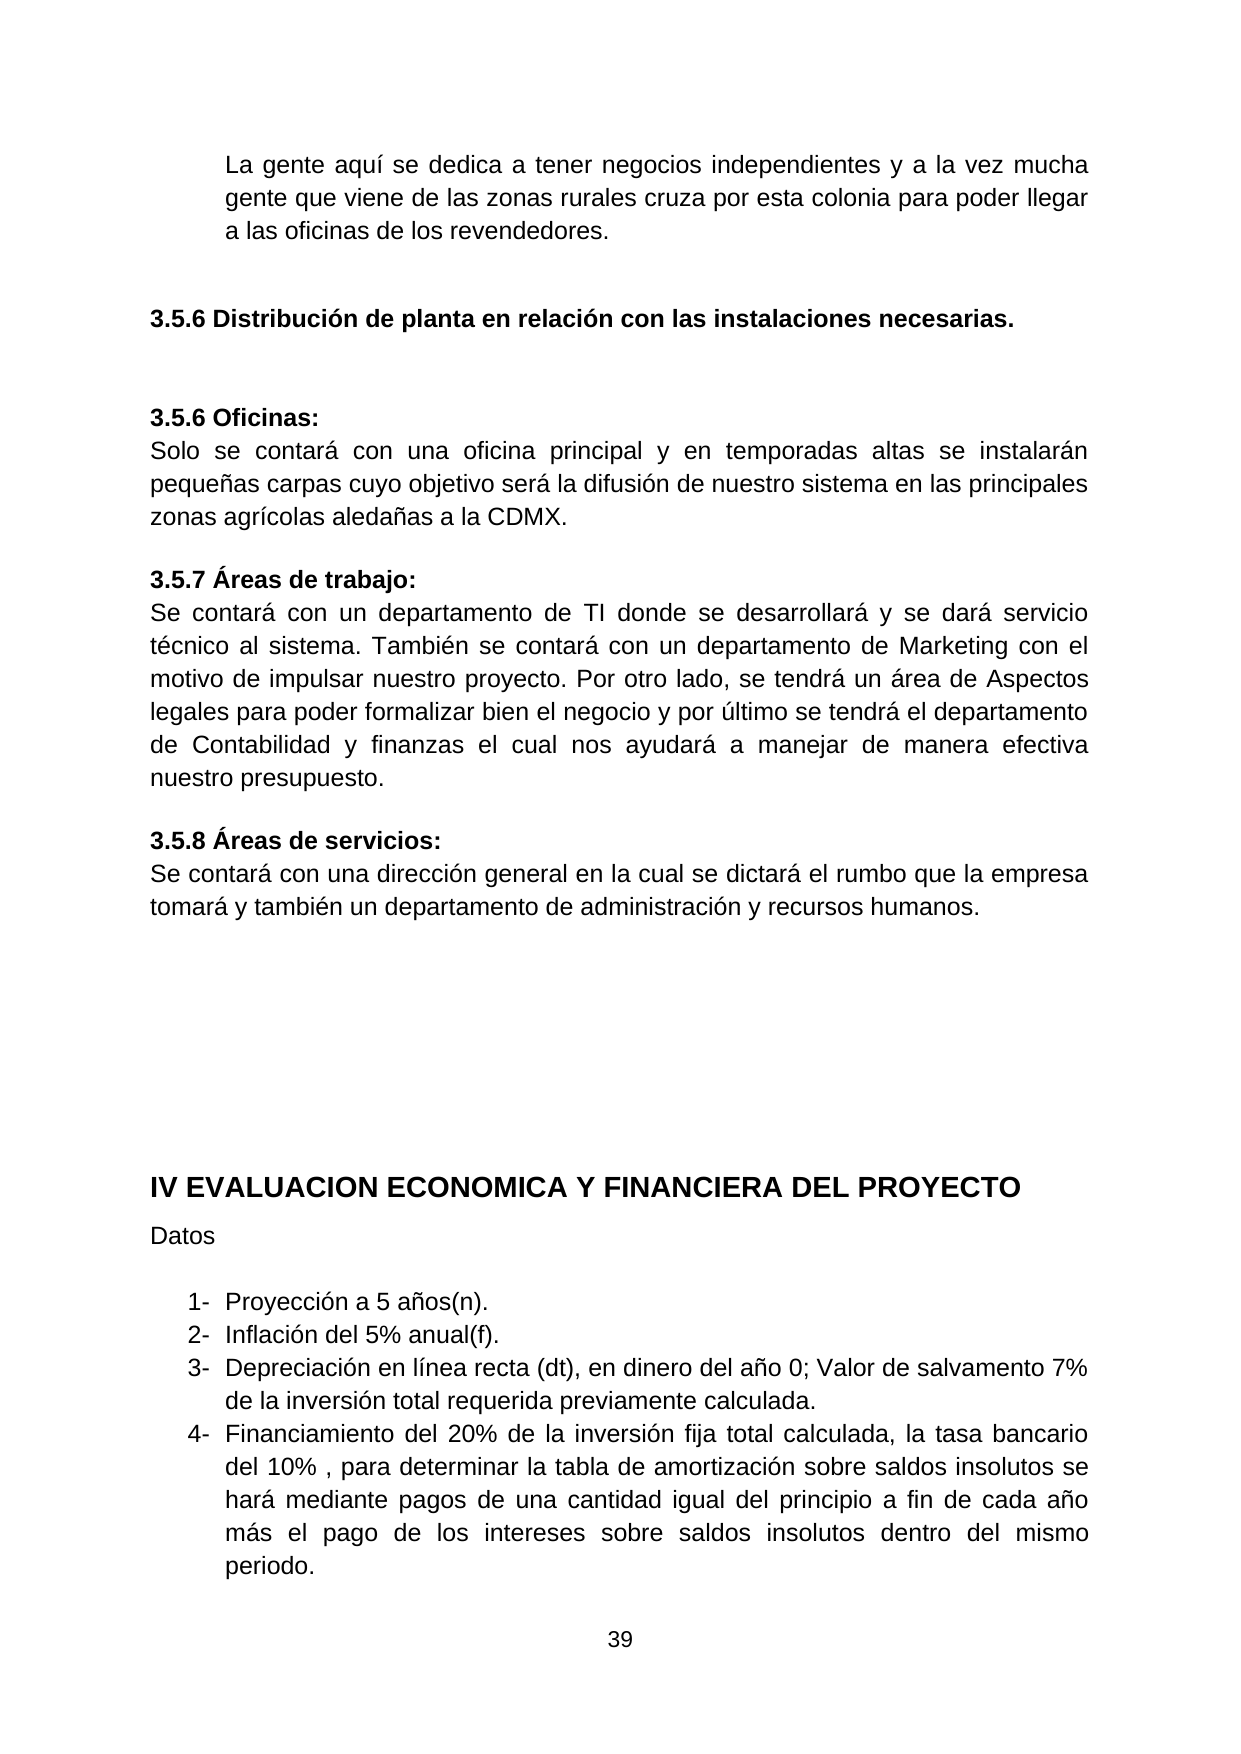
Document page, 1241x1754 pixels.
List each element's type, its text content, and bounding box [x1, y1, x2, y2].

text 3.5.6 Oficinas: [150, 403, 1090, 431]
text 3.5.7 Áreas de trabajo: [150, 565, 1090, 594]
list Depreciación en línea recta (dt), en dinero del año 0; Valor de salvamento 7% de la inversión total requerida previamente calculada. [187, 1353, 1090, 1414]
list Inflación del 5% anual(f). [187, 1320, 1090, 1348]
text Datos [150, 1221, 1090, 1249]
text La gente aquí se dedica a tener negocios independientes y a la vez mucha gente que viene de las zonas rurales cruza por esta colonia para poder llegar a las oficinas de los revendedores. [225, 150, 1090, 245]
subtitle IV EVALUACION ECONOMICA Y FINANCIERA DEL PROYECTO [150, 1170, 1090, 1203]
text Se contará con un departamento de TI donde se desarrollará y se dará servicio técnico al sistema. También se contará con un departamento de Marketing con el motivo de impulsar nuestro proyecto. Por otro lado, se tendrá un área de Aspectos legales para poder formalizar bien el negocio y por último se tendrá el departamento de Contabilidad y finanzas el cual nos ayudará a manejar de manera efectiva nuestro presupuesto. [150, 598, 1090, 792]
text Se contará con una dirección general en la cual se dictará el rumbo que la empresa tomará y también un departamento de administración y recursos humanos. [150, 859, 1090, 921]
subtitle 3.5.6 Distribución de planta en relación con las instalaciones necesarias. [150, 304, 1090, 333]
list Financiamiento del 20% de la inversión fija total calculada, la tasa bancario del 10% , para determinar la tabla de amortización sobre saldos insolutos se hará mediante pagos de una cantidad igual del principio a fin de cada año más el pago de los intereses sobre saldos insolutos dentro del mismo periodo. [187, 1419, 1090, 1580]
text 3.5.8 Áreas de servicios: [150, 826, 1090, 855]
list Proyección a 5 años(n). [187, 1287, 1090, 1316]
text Solo se contará con una oficina principal y en temporadas altas se instalarán pequeñas carpas cuyo objetivo será la difusión de nuestro sistema en las principales zonas agrícolas aledañas a la CDMX. [150, 436, 1090, 530]
